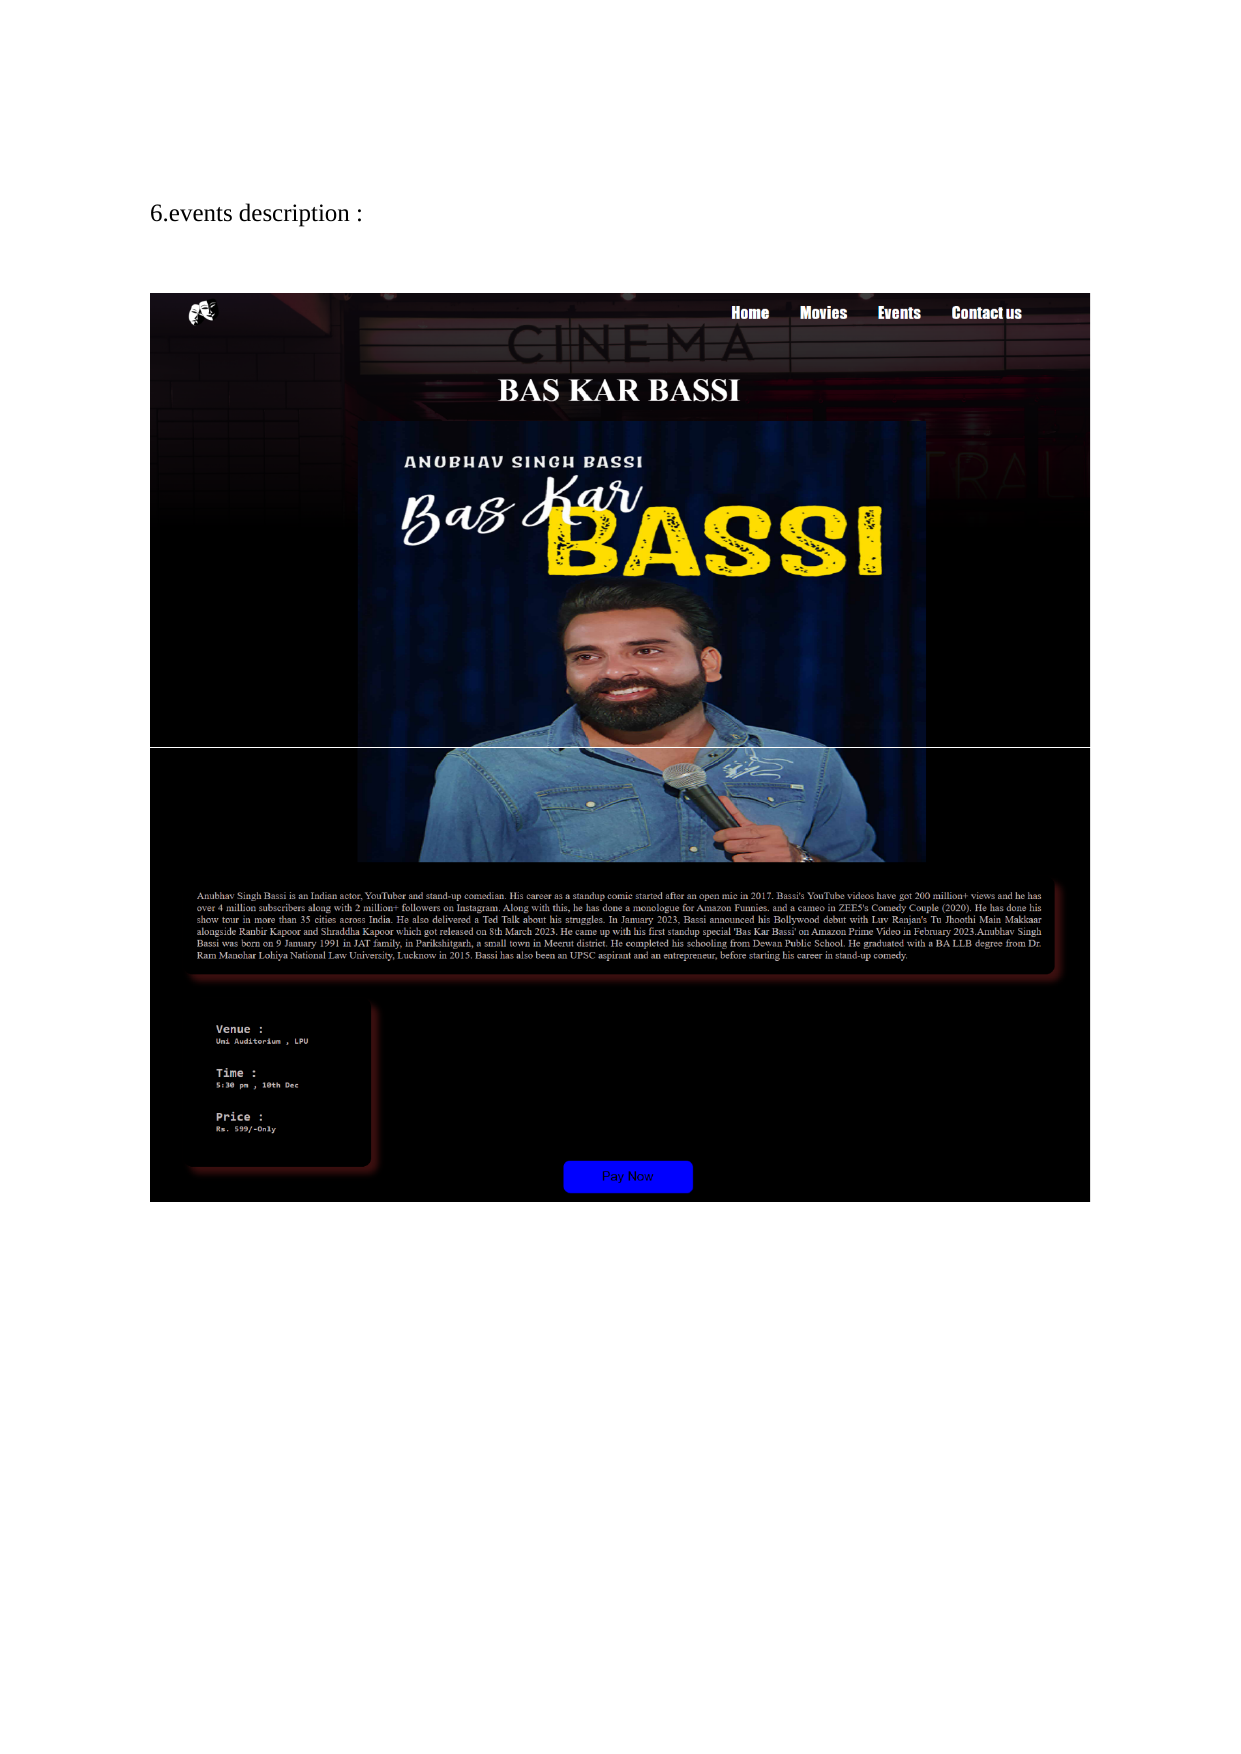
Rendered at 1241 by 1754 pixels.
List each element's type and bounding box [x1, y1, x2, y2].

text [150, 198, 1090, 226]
picture [150, 293, 1091, 747]
picture [150, 748, 1091, 1202]
